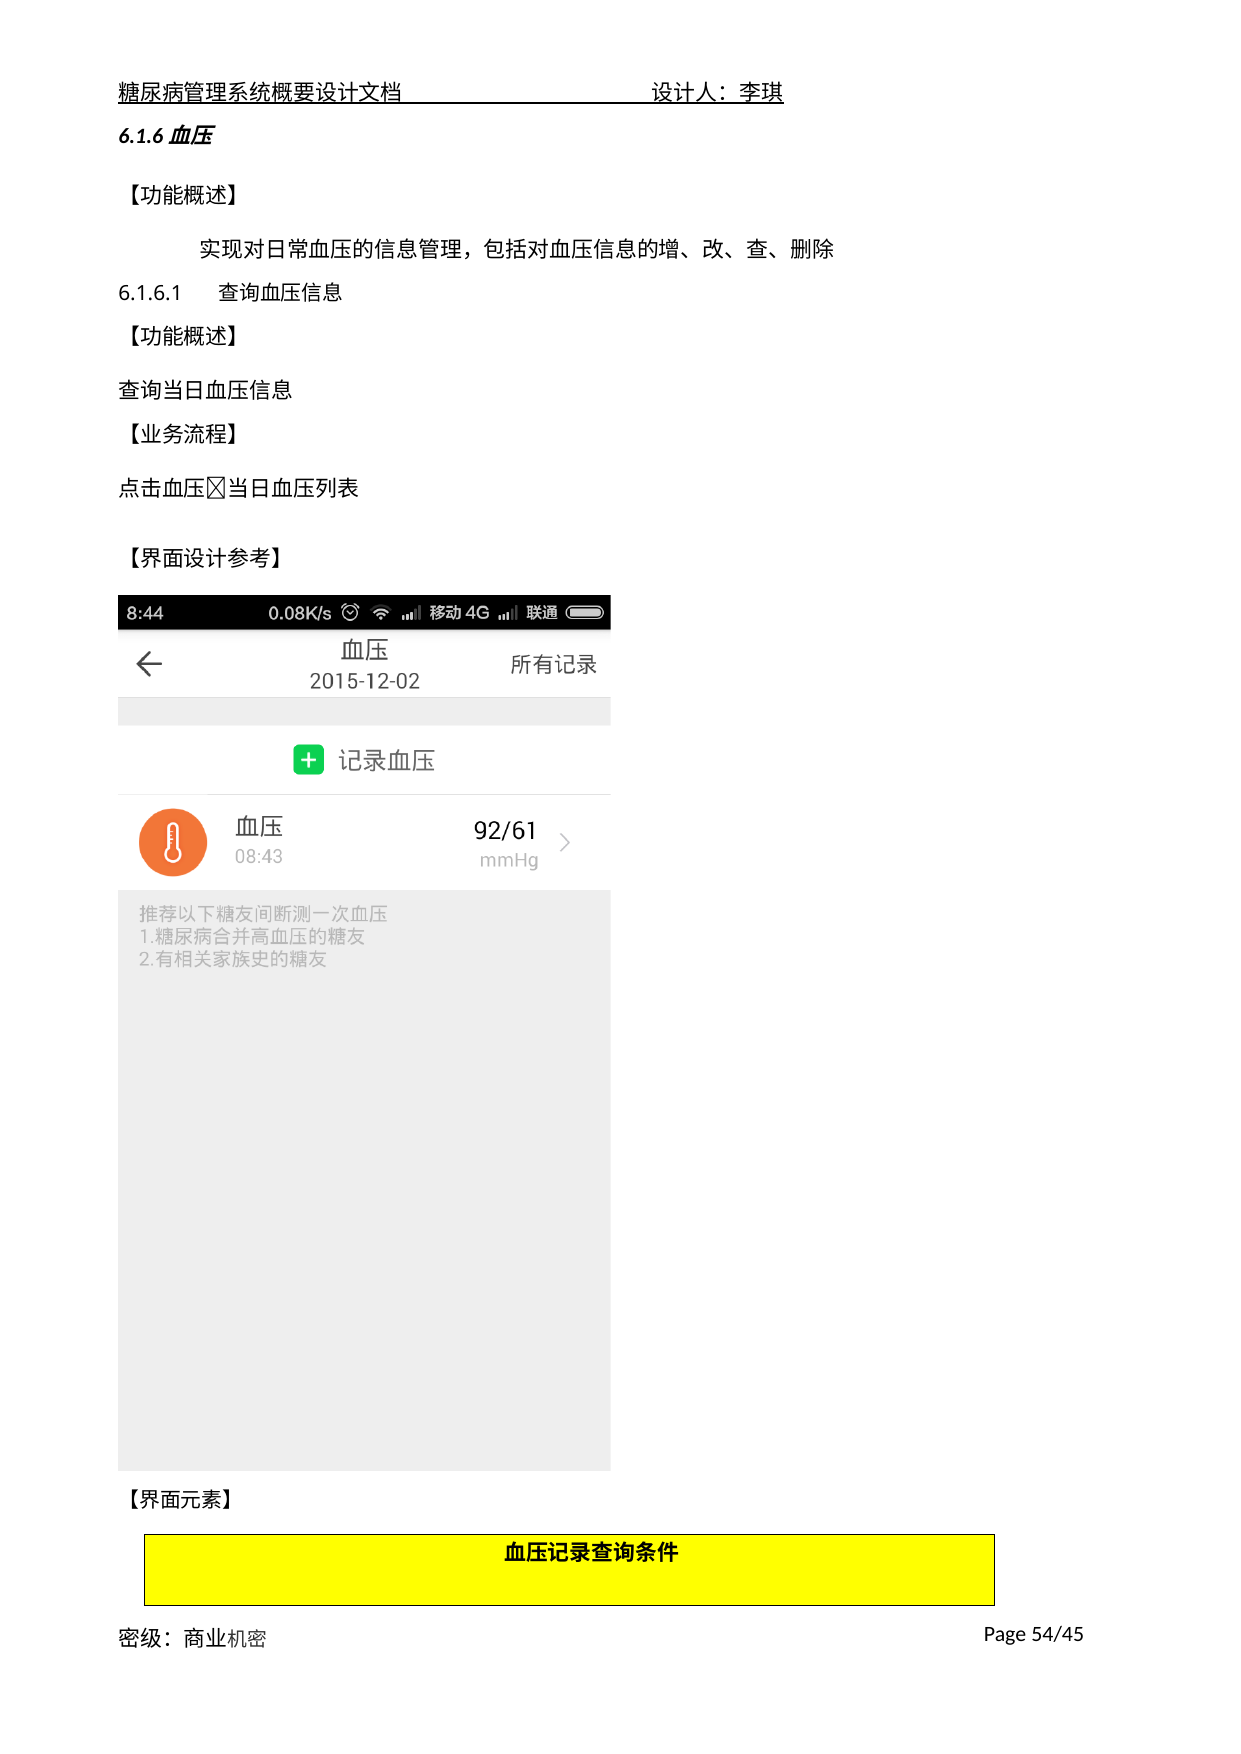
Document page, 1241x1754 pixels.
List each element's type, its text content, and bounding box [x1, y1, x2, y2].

subtitle 【业务流程】 [118, 417, 1122, 448]
subtitle 血压 [118, 118, 1122, 150]
text 查询当日血压信息 [118, 373, 1122, 404]
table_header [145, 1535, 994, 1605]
subtitle 查询血压信息 [118, 276, 1122, 306]
subtitle 【功能概述】 [118, 178, 1122, 210]
subtitle 【界面元素】 [118, 1483, 1122, 1513]
subtitle 【界面设计参考】 [118, 541, 1122, 573]
subtitle 【功能概述】 [118, 319, 1122, 351]
picture [118, 595, 611, 1471]
text 点击血压当日血压列表 [118, 471, 1122, 502]
list 实现对日常血压的信息管理，包括对血压信息的增、改、查、删除 [199, 232, 1122, 263]
